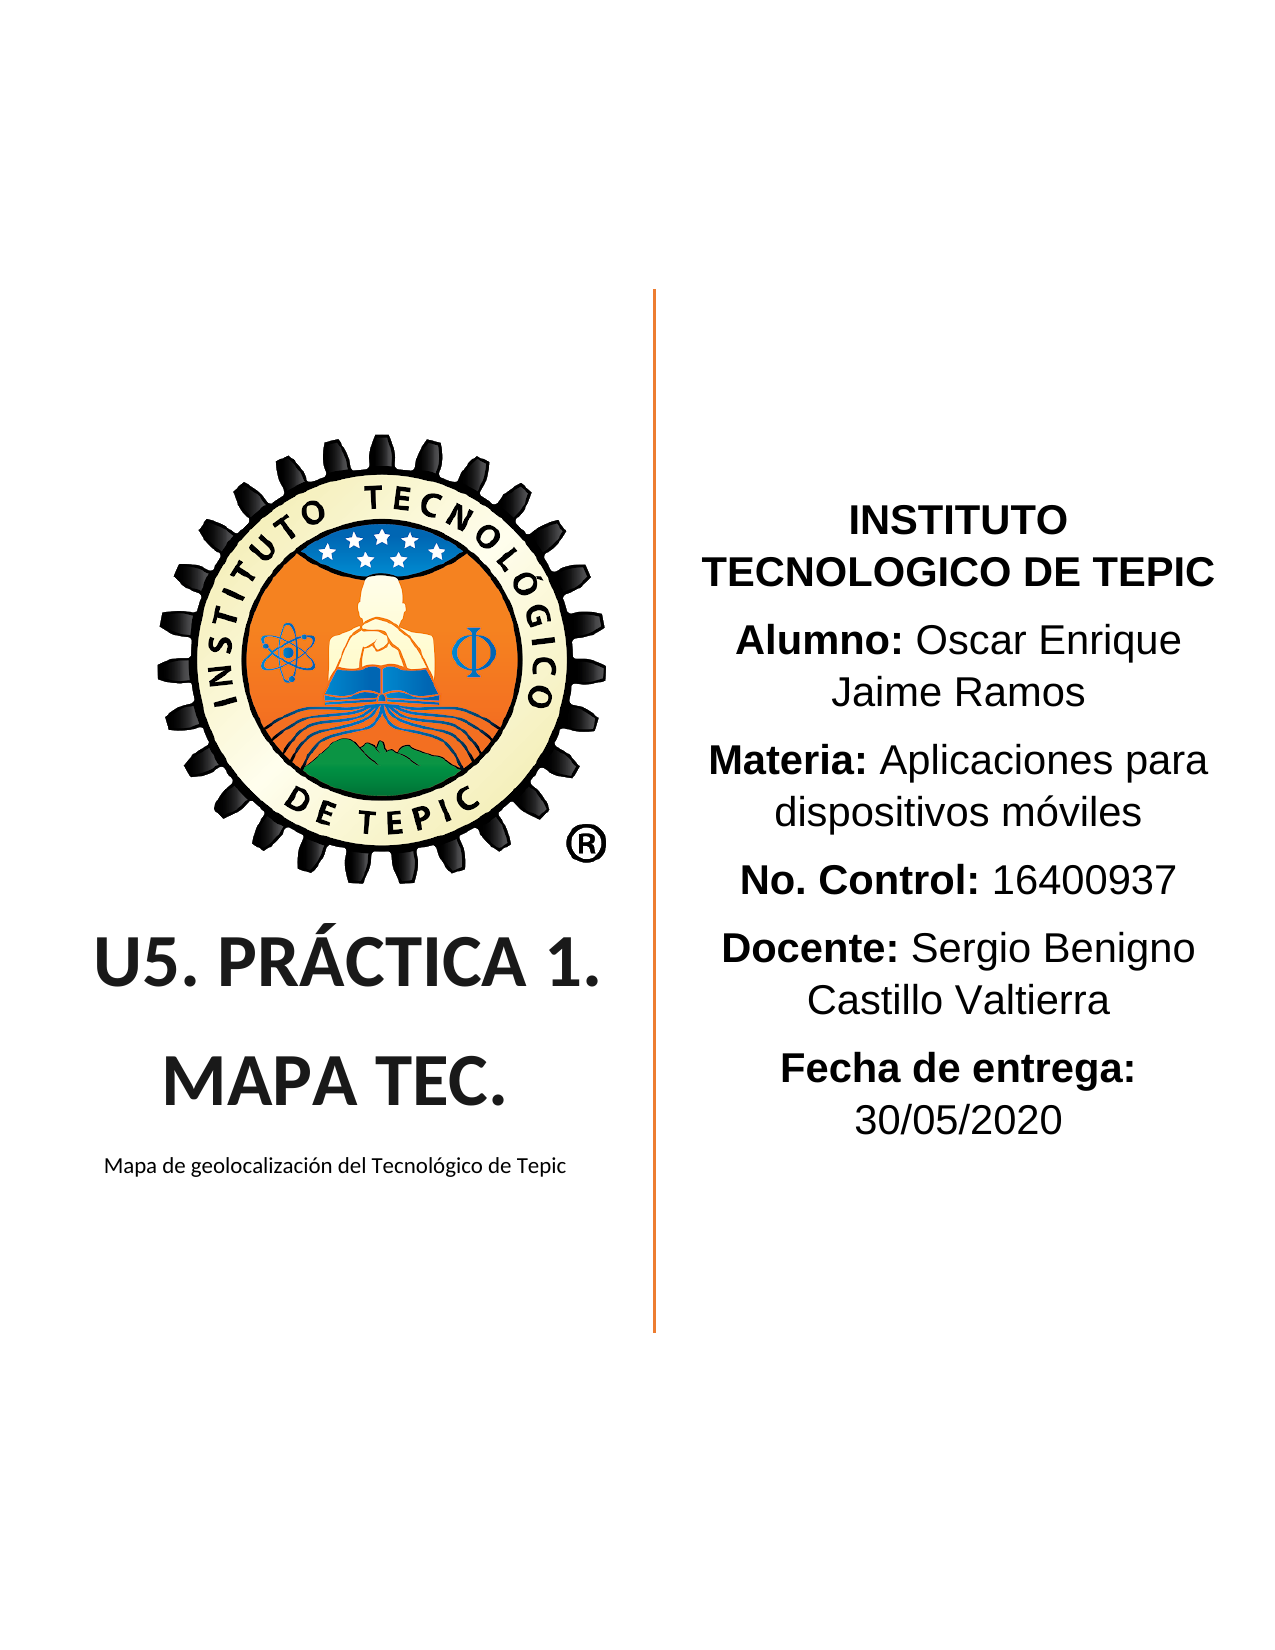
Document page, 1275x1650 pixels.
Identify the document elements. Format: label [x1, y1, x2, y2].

picture [146, 424, 617, 895]
